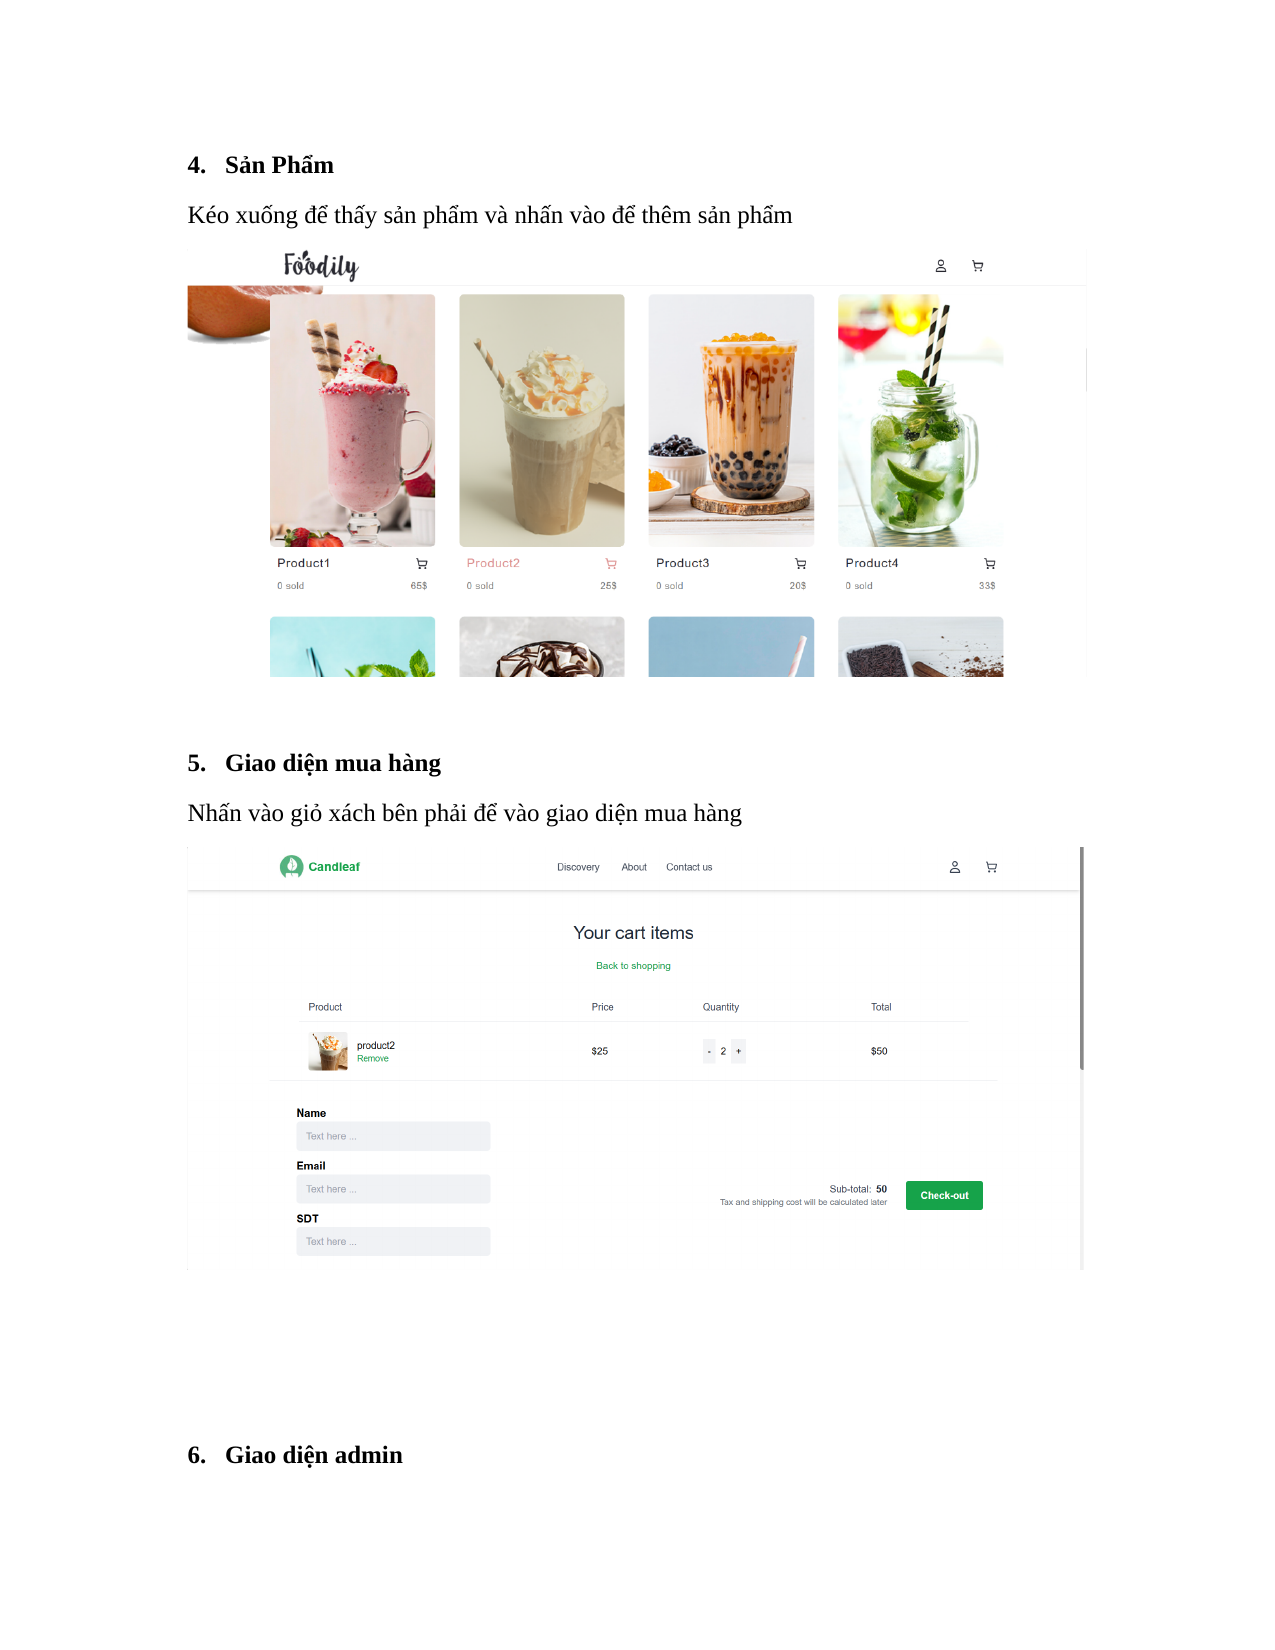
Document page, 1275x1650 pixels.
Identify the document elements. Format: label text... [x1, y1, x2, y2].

list Giao diện admin [187, 1440, 1125, 1469]
list Sản Phẩm [187, 150, 1125, 179]
list Giao diện mua hàng [187, 748, 1125, 777]
text Kéo xuống để thấy sản phẩm và nhấn vào để thêm sản phẩm [187, 200, 1125, 228]
picture [187, 847, 1084, 1270]
picture [187, 249, 1087, 677]
text Nhấn vào giỏ xách bên phải để vào giao diện mua hàng [187, 798, 1125, 826]
